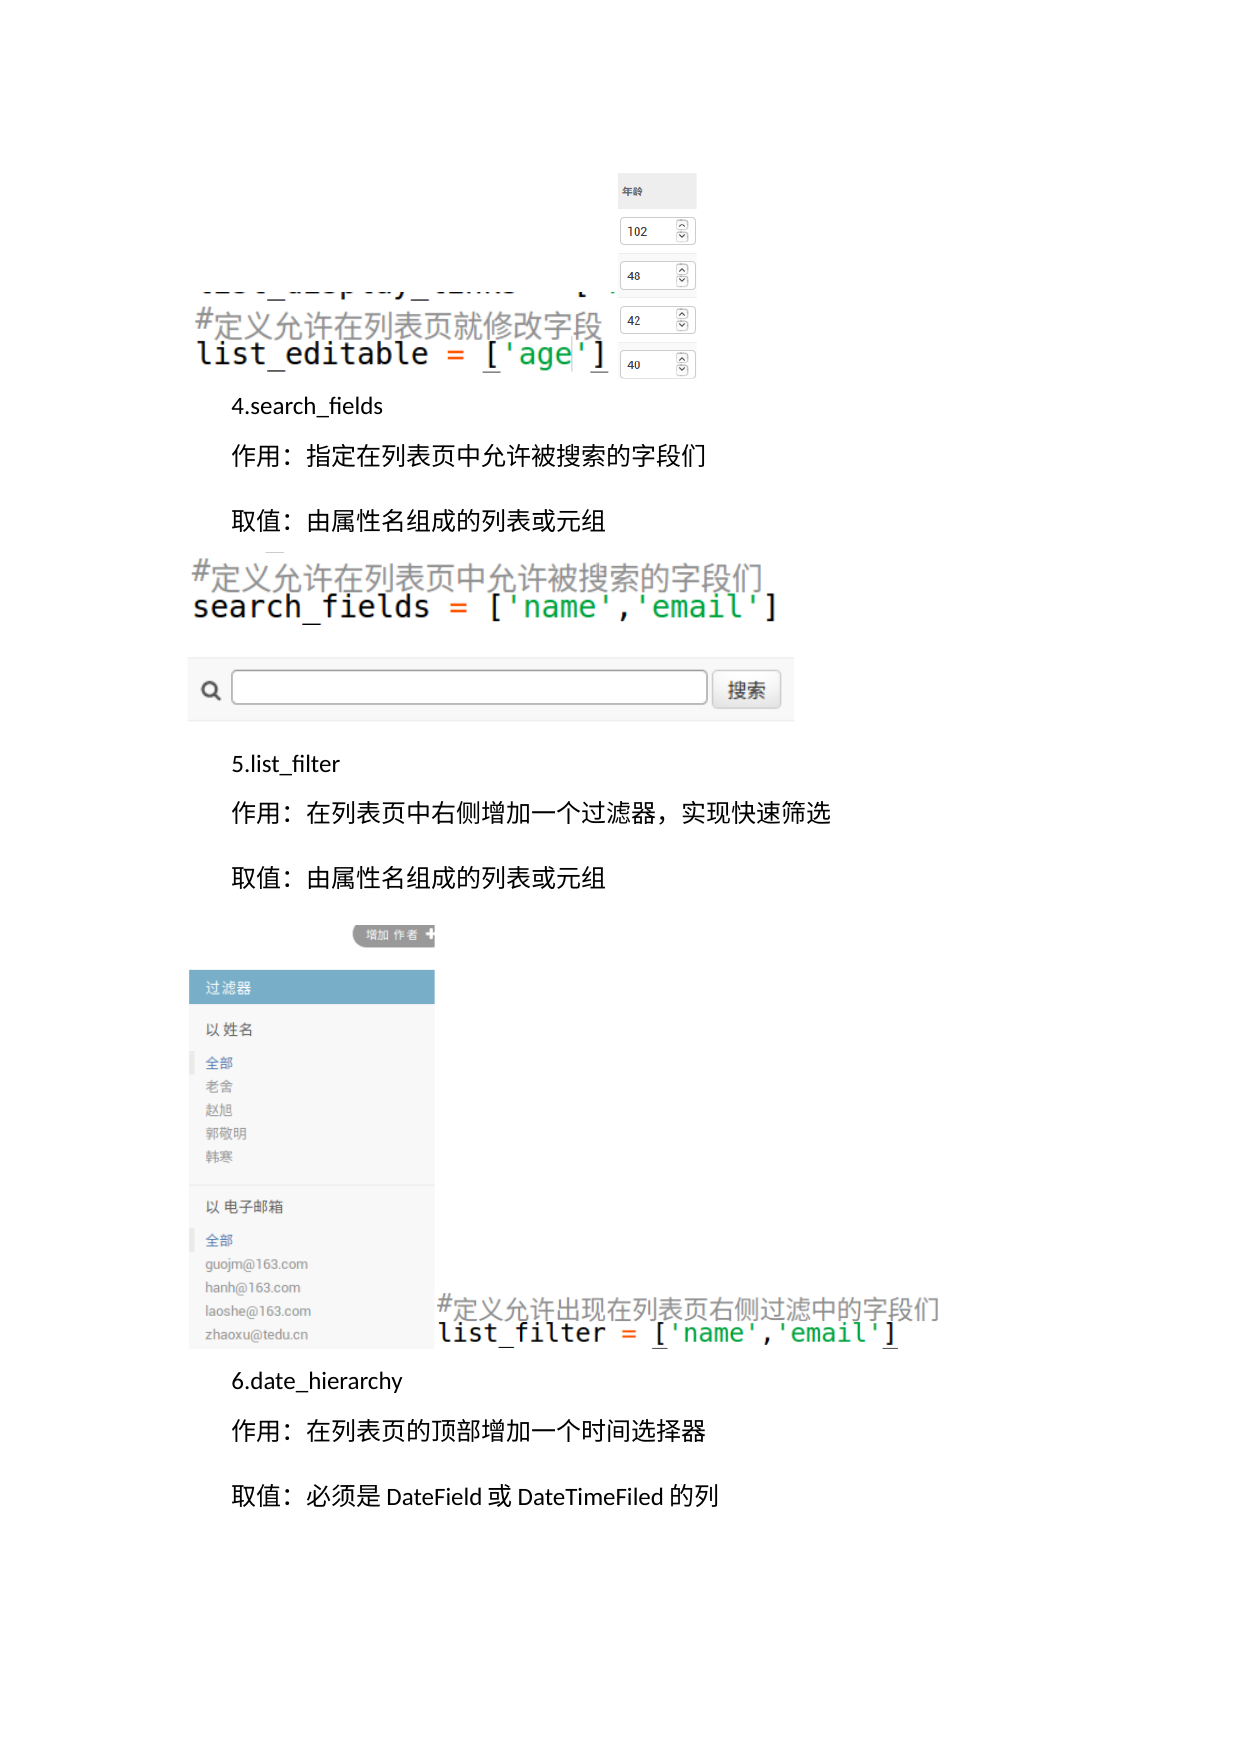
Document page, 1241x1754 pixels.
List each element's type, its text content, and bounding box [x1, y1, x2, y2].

text 5.list_filter [231, 747, 1053, 779]
text 作用：在列表页的顶部增加一个时间选择器 [231, 1397, 1053, 1462]
text 作用：在列表页中右侧增加一个过滤器，实现快速筛选 [231, 779, 1053, 844]
picture [187, 173, 697, 379]
picture [187, 925, 944, 1349]
text 4.search_fields [231, 389, 1053, 422]
text 6.date_hierarchy [231, 1364, 1053, 1397]
text 作用：指定在列表页中允许被搜索的字段们 [231, 422, 1053, 487]
text 取值：必须是DateField或DateTimeFiled的列 [231, 1462, 1053, 1527]
picture [187, 649, 794, 723]
picture [187, 552, 794, 625]
text 取值：由属性名组成的列表或元组 [231, 487, 1053, 552]
text 取值：由属性名组成的列表或元组 [231, 844, 1053, 909]
